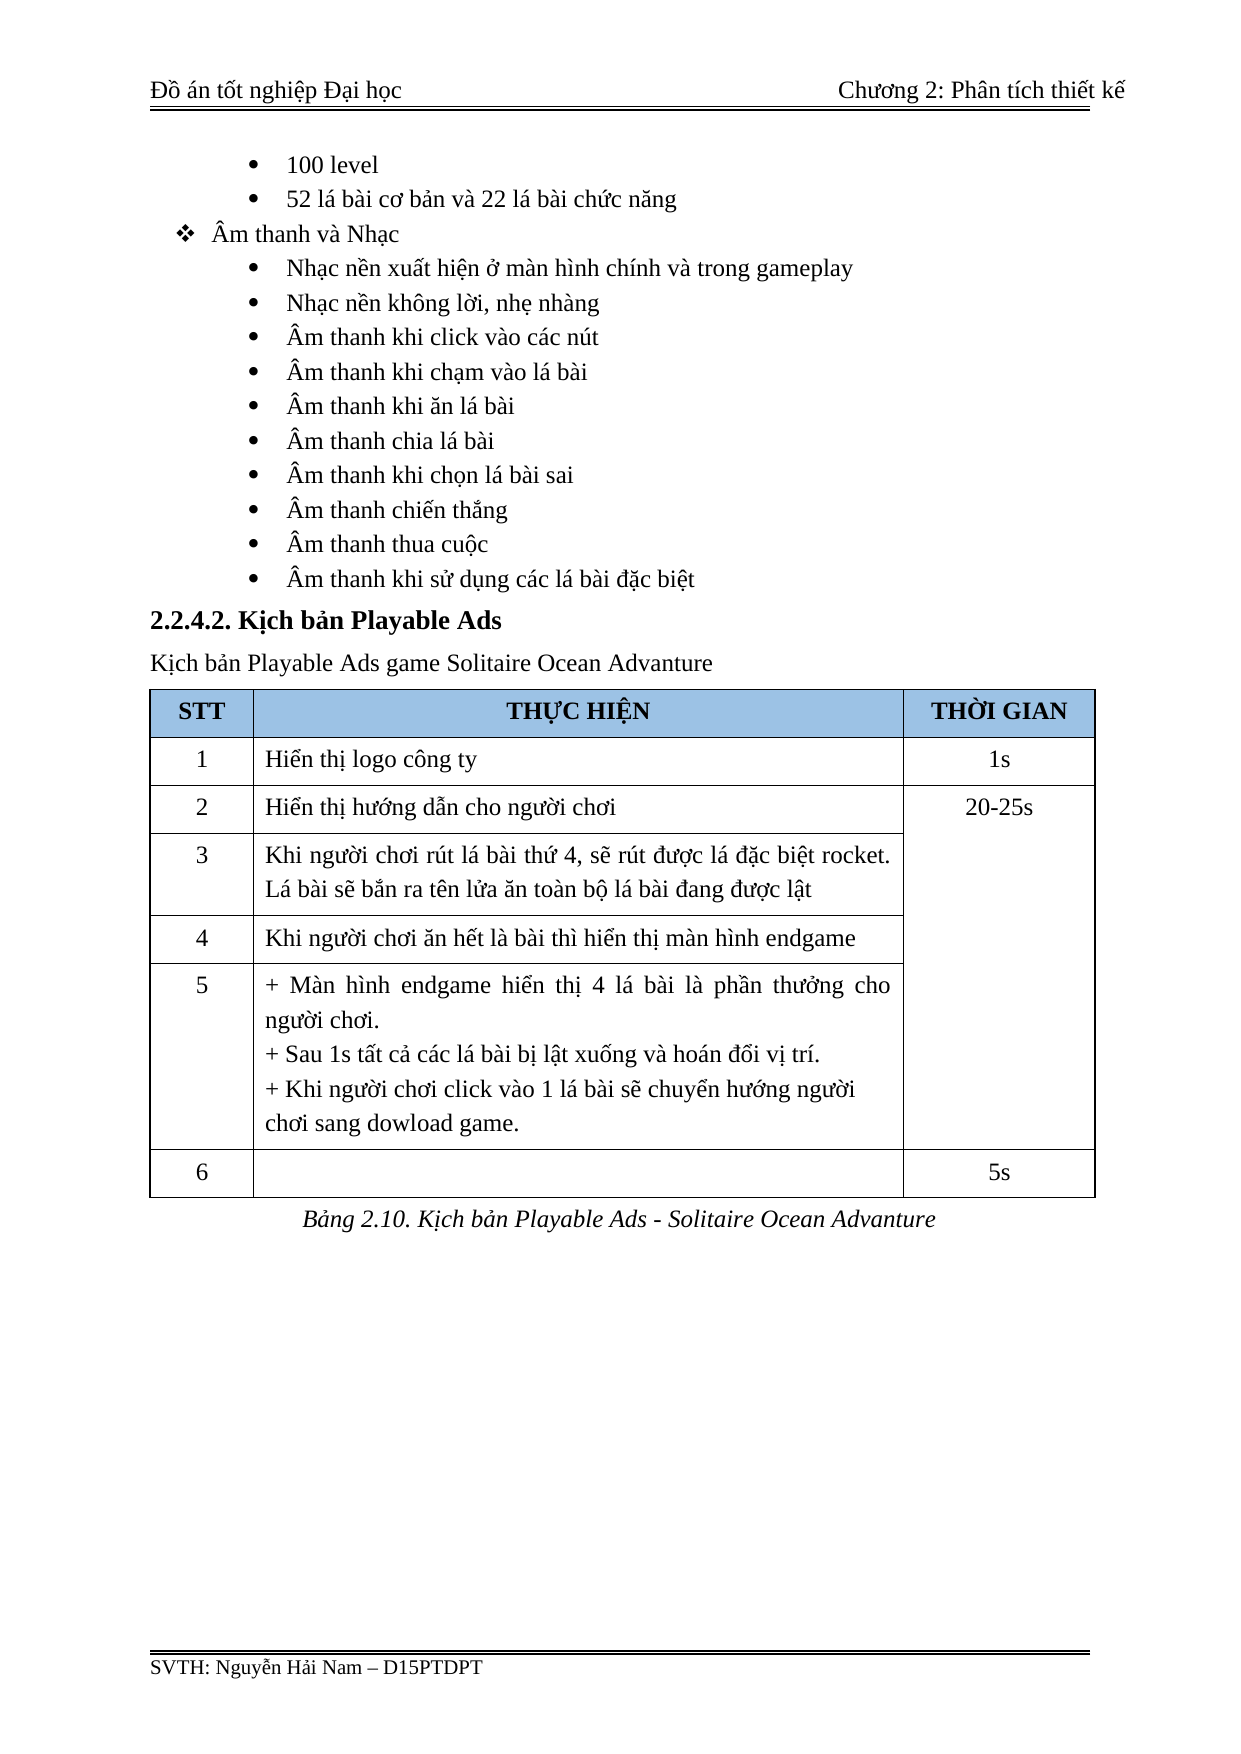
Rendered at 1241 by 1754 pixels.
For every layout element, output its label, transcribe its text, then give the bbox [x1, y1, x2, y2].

list Âm thanh chiến thắng [249, 495, 1090, 523]
table_cell 6 [151, 1150, 253, 1197]
list 100 level [249, 150, 1090, 179]
table_header STT [151, 690, 253, 737]
table_cell Hiển thị hướng dẫn cho người chơi [254, 786, 903, 833]
list Âm thanh khi ăn lá bài [249, 391, 1090, 420]
table_cell 2 [151, 786, 253, 833]
table_cell 1s [904, 738, 1094, 785]
subtitle 2.2.4.2. Kịch bản Playable Ads [150, 604, 1090, 636]
list Âm thanh và Nhạc [174, 219, 1090, 248]
table_cell Hiển thị logo công ty [254, 738, 903, 785]
list 52 lá bài cơ bản và 22 lá bài chức năng [249, 184, 1090, 213]
table_cell + Màn hình endgame hiển thị 4 lá bài là phần thưởng cho người chơi. + Sau 1s tất cả các lá bài bị lật xuống và hoán đổi vị trí. + Khi người chơi click vào 1 lá bài sẽ chuyển hướng người chơi sang dowload game. [254, 964, 903, 1149]
list Âm thanh khi sử dụng các lá bài đặc biệt [249, 564, 1090, 592]
table_cell 1 [151, 738, 253, 785]
table_header THỜI GIAN [904, 690, 1094, 737]
list Âm thanh khi chọn lá bài sai [249, 460, 1090, 489]
table_cell Khi người chơi rút lá bài thứ 4, sẽ rút được lá đặc biệt rocket. Lá bài sẽ bắn ra tên lửa ăn toàn bộ lá bài đang được lật [254, 834, 903, 915]
table_cell [254, 1150, 903, 1197]
table_cell 3 [151, 834, 253, 915]
list Nhạc nền không lời, nhẹ nhàng [249, 288, 1090, 317]
table_cell 5s [904, 1150, 1094, 1197]
list Nhạc nền xuất hiện ở màn hình chính và trong gameplay [249, 253, 1090, 282]
table_cell 4 [151, 916, 253, 963]
text Kịch bản Playable Ads game Solitaire Ocean Advanture [150, 648, 1090, 677]
list Âm thanh khi chạm vào lá bài [249, 357, 1090, 386]
table_cell 5 [151, 964, 253, 1149]
list Âm thanh thua cuộc [249, 529, 1090, 558]
list Âm thanh chia lá bài [249, 426, 1090, 454]
list Âm thanh khi click vào các nút [249, 322, 1090, 351]
table_cell Khi người chơi ăn hết là bài thì hiển thị màn hình endgame [254, 916, 903, 963]
table_header THỰC HIỆN [254, 690, 903, 737]
text Bảng 2.10. Kịch bản Playable Ads - Solitaire Ocean Advanture [150, 1204, 1090, 1233]
table_cell 20-25s [904, 786, 1094, 1149]
